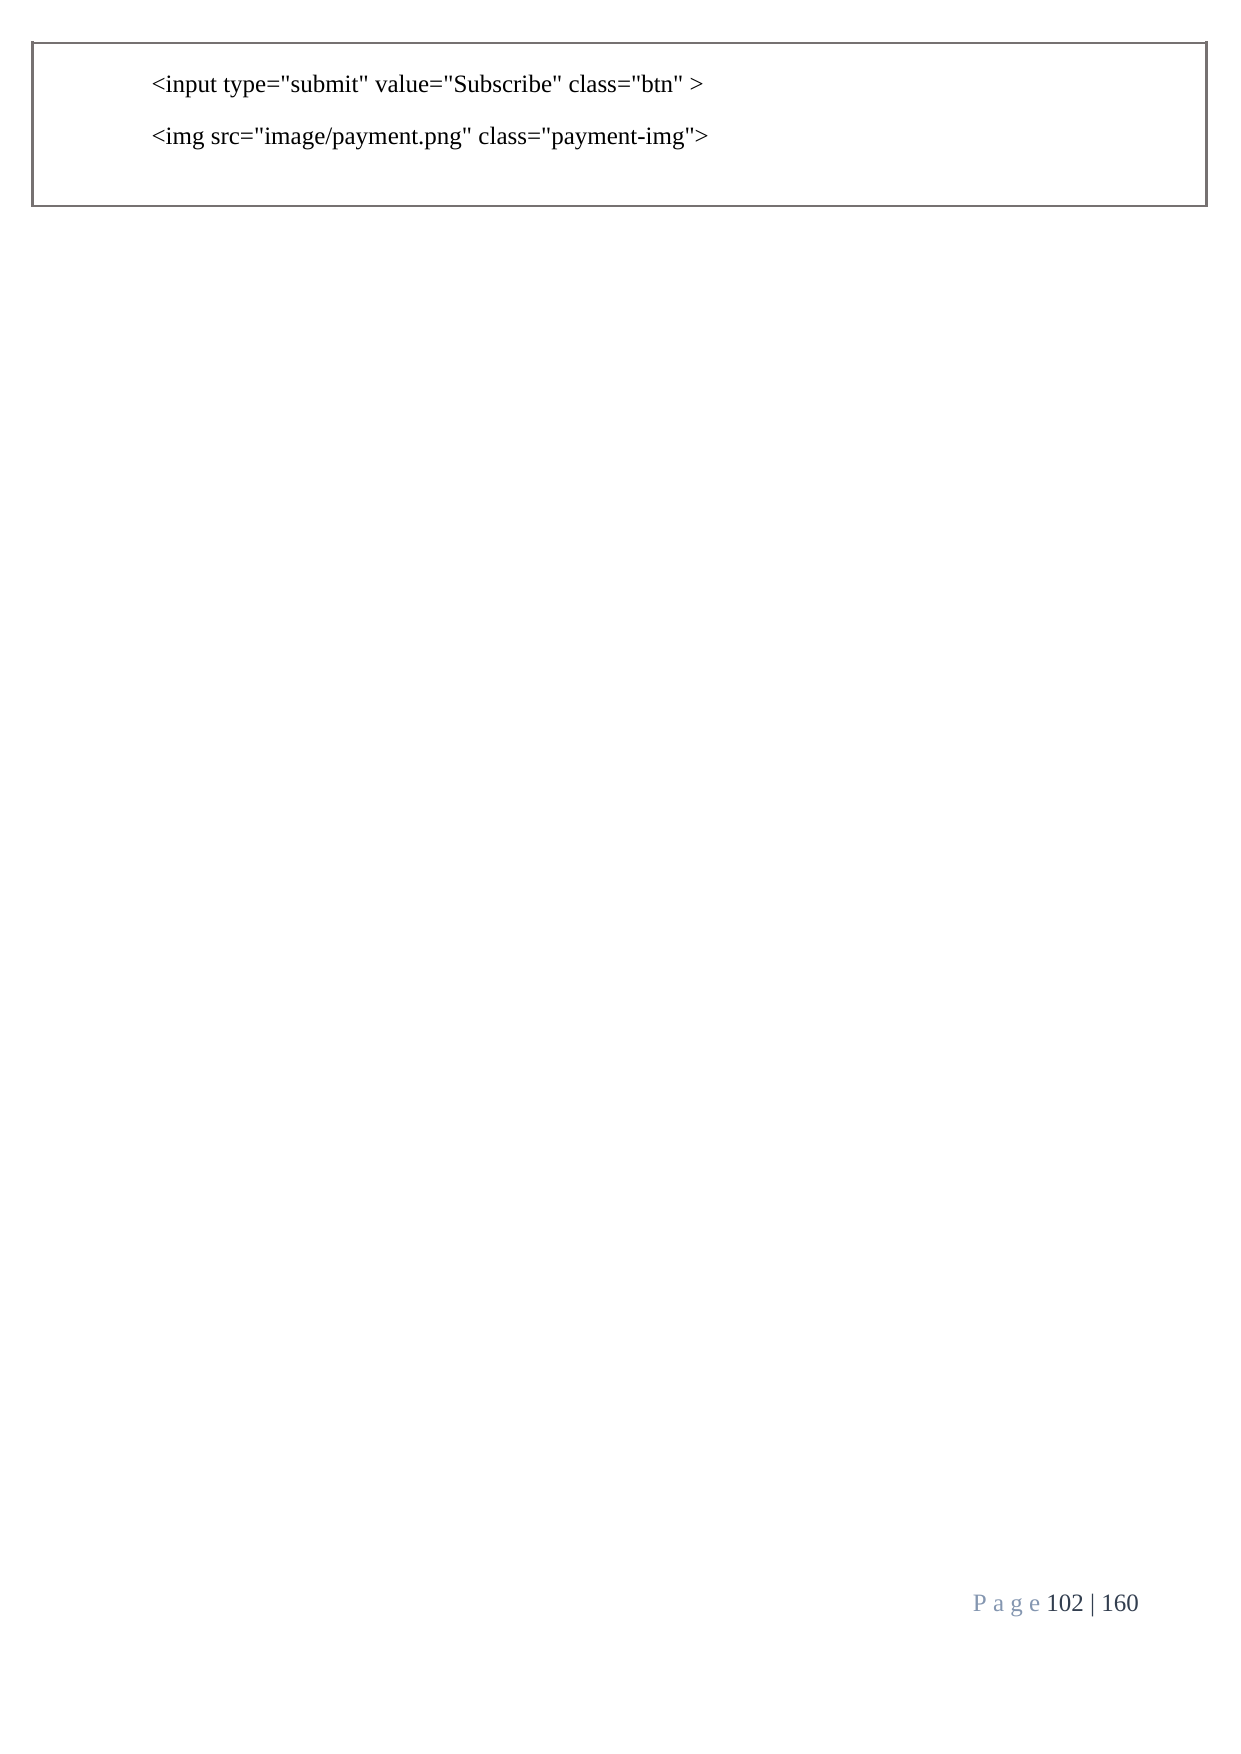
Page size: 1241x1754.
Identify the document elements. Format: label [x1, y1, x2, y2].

table_header [34, 44, 1205, 205]
